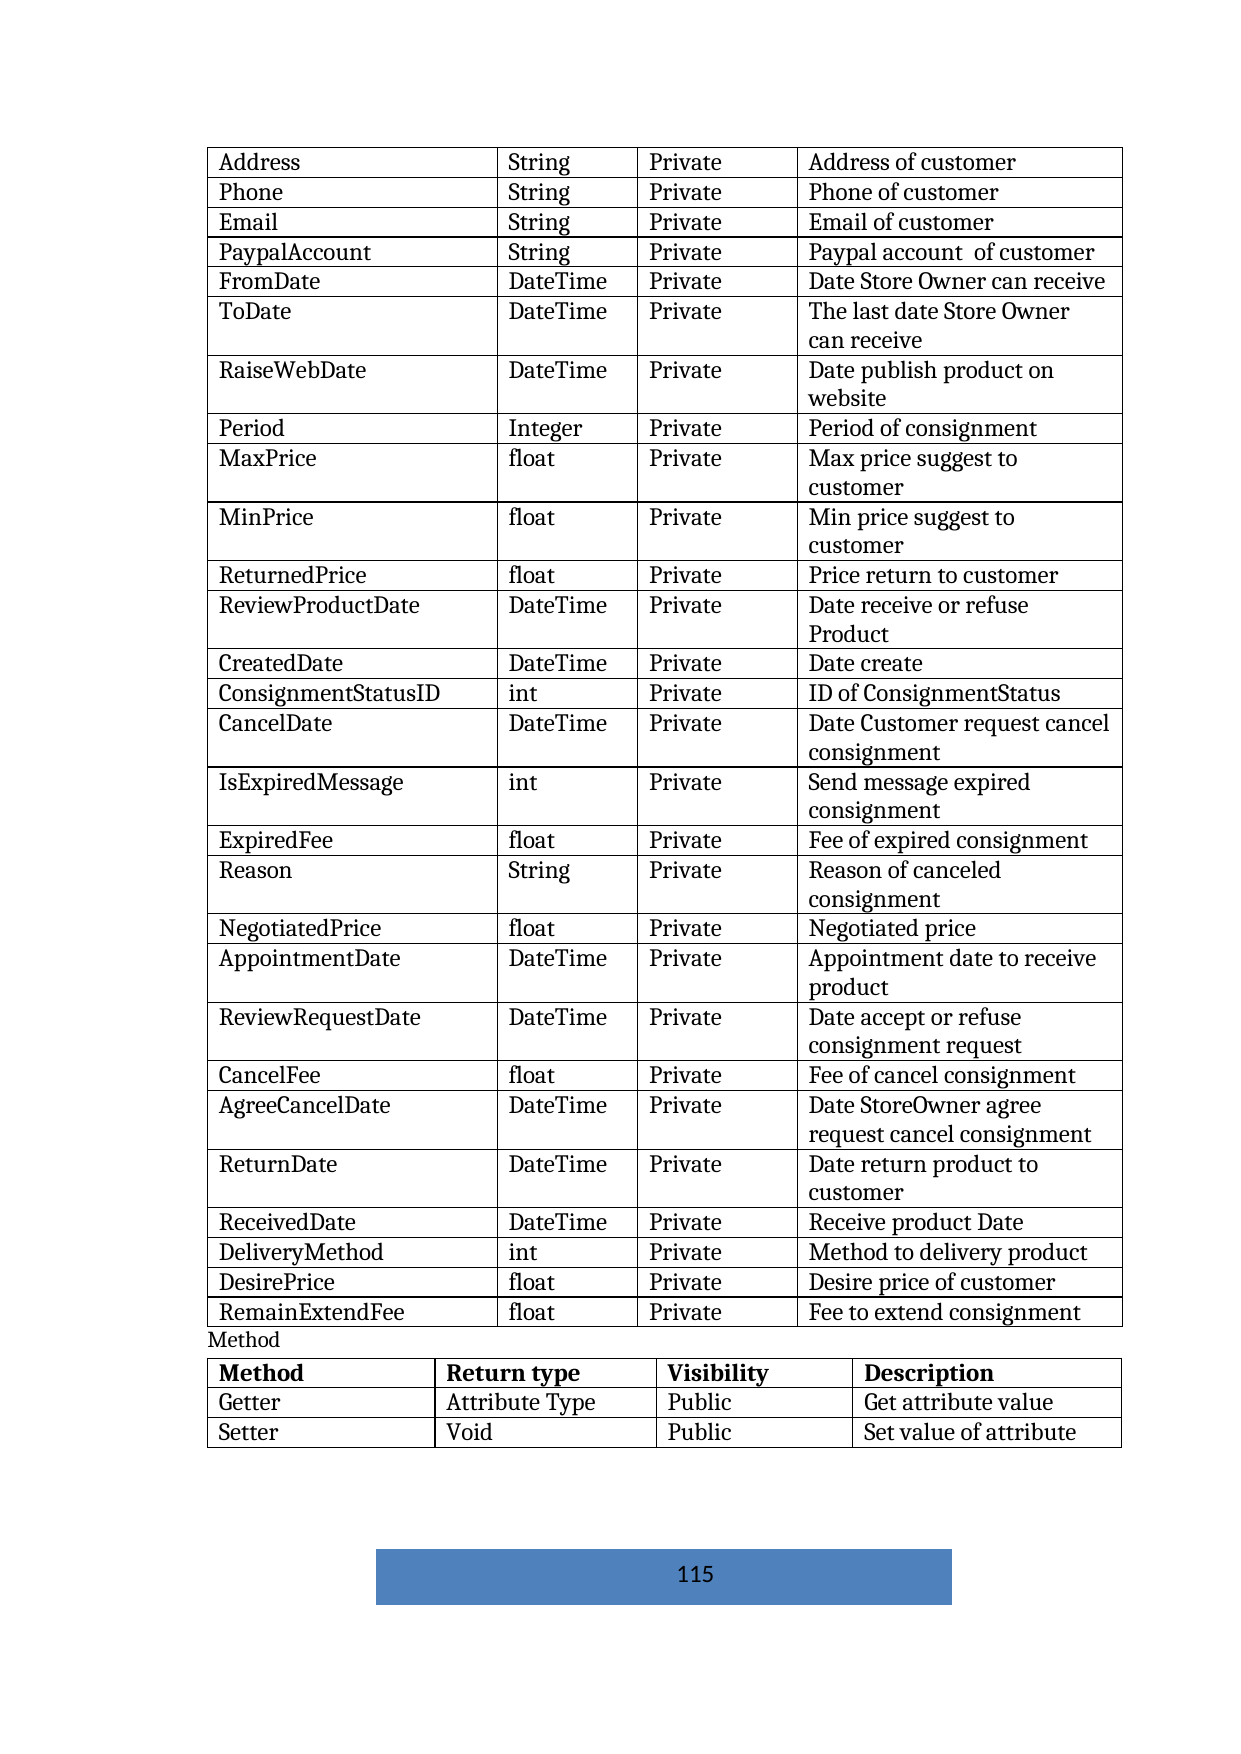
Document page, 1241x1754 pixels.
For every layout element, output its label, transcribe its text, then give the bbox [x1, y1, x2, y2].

table_cell Fee to extend consignment [798, 1298, 1122, 1326]
table_cell float [498, 1061, 637, 1090]
table_cell DateTime [498, 1208, 637, 1237]
table_cell Private [638, 1298, 797, 1326]
table_cell DateTime [498, 1150, 637, 1207]
table_cell Min price suggest to customer [798, 503, 1122, 560]
table_cell Private [638, 414, 797, 443]
table_cell Attribute Type [436, 1388, 656, 1417]
table_cell int [498, 679, 637, 708]
table_cell Private [638, 826, 797, 855]
table_cell MaxPrice [208, 444, 497, 501]
table_cell Private [638, 208, 797, 236]
table_cell Negotiated price [798, 914, 1122, 943]
table_cell Reason [208, 856, 497, 913]
table_cell ToDate [208, 297, 497, 354]
table_cell Address of customer [798, 148, 1122, 177]
table_header Visibility [657, 1359, 852, 1387]
table_cell Price return to customer [798, 561, 1122, 590]
table_cell Receive product Date [798, 1208, 1122, 1237]
table_cell Private [638, 768, 797, 825]
table_cell FromDate [208, 267, 497, 296]
table_cell DateTime [498, 1003, 637, 1060]
table_cell DateTime [498, 591, 637, 648]
table_header Return type [436, 1359, 656, 1387]
table_cell RemainExtendFee [208, 1298, 497, 1326]
table_cell int [498, 1238, 637, 1267]
table_cell Desire price of customer [798, 1268, 1122, 1296]
table_cell int [498, 768, 637, 825]
table_cell Reason of canceled consignment [798, 856, 1122, 913]
table_cell Private [638, 561, 797, 590]
table_cell Period [208, 414, 497, 443]
table_cell Private [638, 1208, 797, 1237]
table_cell ReturnedPrice [208, 561, 497, 590]
table_cell Private [638, 1091, 797, 1148]
table_cell float [498, 444, 637, 501]
table_cell Date StoreOwner agree request cancel consignment [798, 1091, 1122, 1148]
table_cell Date receive or refuse Product [798, 591, 1122, 648]
text Method [207, 1327, 1122, 1353]
table_cell DateTime [498, 709, 637, 766]
table_cell Date Customer request cancel consignment [798, 709, 1122, 766]
table_cell Private [638, 944, 797, 1002]
table_cell Private [638, 679, 797, 708]
table_cell Period of consignment [798, 414, 1122, 443]
table_cell Private [638, 444, 797, 501]
table_cell ReviewProductDate [208, 591, 497, 648]
table_cell Date publish product on website [798, 356, 1122, 413]
table_cell PaypalAccount [208, 238, 497, 266]
table_cell Date accept or refuse consignment request [798, 1003, 1122, 1060]
table_cell DeliveryMethod [208, 1238, 497, 1267]
table_cell Method to delivery product [798, 1238, 1122, 1267]
table_cell Private [638, 267, 797, 296]
table_cell float [498, 826, 637, 855]
table_cell DesirePrice [208, 1268, 497, 1296]
table_cell Private [638, 297, 797, 354]
table_cell ReceivedDate [208, 1208, 497, 1237]
table_cell Private [638, 178, 797, 207]
table_cell The last date Store Owner can receive [798, 297, 1122, 354]
table_cell Getter [208, 1388, 434, 1417]
table_cell Private [638, 1061, 797, 1090]
table_cell Phone [208, 178, 497, 207]
table_cell String [498, 208, 637, 236]
table_cell MinPrice [208, 503, 497, 560]
table_cell Send message expired consignment [798, 768, 1122, 825]
table_cell float [498, 1298, 637, 1326]
table_cell Private [638, 914, 797, 943]
table_cell DateTime [498, 267, 637, 296]
table_cell Get attribute value [853, 1388, 1121, 1417]
table_cell CreatedDate [208, 649, 497, 678]
table_cell ID of ConsignmentStatus [798, 679, 1122, 708]
table_cell RaiseWebDate [208, 356, 497, 413]
table_cell CancelFee [208, 1061, 497, 1090]
table_cell Public [657, 1418, 852, 1447]
table_cell float [498, 1268, 637, 1296]
table_cell Private [638, 356, 797, 413]
table_cell ReturnDate [208, 1150, 497, 1207]
table_cell ConsignmentStatusID [208, 679, 497, 708]
table_cell Private [638, 1003, 797, 1060]
table_cell float [498, 561, 637, 590]
table_cell Void [436, 1418, 656, 1447]
table_cell String [498, 856, 637, 913]
table_cell DateTime [498, 297, 637, 354]
table_cell Setter [208, 1418, 434, 1447]
table_cell Private [638, 856, 797, 913]
table_cell Max price suggest to customer [798, 444, 1122, 501]
table_cell Private [638, 709, 797, 766]
table_cell DateTime [498, 649, 637, 678]
table_cell DateTime [498, 944, 637, 1002]
table_cell Private [638, 503, 797, 560]
table_cell Private [638, 591, 797, 648]
table_cell Address [208, 148, 497, 177]
table_header Description [853, 1359, 1121, 1387]
table_cell NegotiatedPrice [208, 914, 497, 943]
table_header Method [208, 1359, 434, 1387]
table_cell Paypal account of customer [798, 238, 1122, 266]
table_cell Fee of expired consignment [798, 826, 1122, 855]
table_cell Appointment date to receive product [798, 944, 1122, 1002]
table_cell Email [208, 208, 497, 236]
table_cell ExpiredFee [208, 826, 497, 855]
table_cell AgreeCancelDate [208, 1091, 497, 1148]
table_cell DateTime [498, 356, 637, 413]
table_cell ReviewRequestDate [208, 1003, 497, 1060]
table_cell Date return product to customer [798, 1150, 1122, 1207]
table_cell float [498, 503, 637, 560]
table_cell AppointmentDate [208, 944, 497, 1002]
table_cell float [498, 914, 637, 943]
table_cell DateTime [498, 1091, 637, 1148]
table_cell CancelDate [208, 709, 497, 766]
table_cell Integer [498, 414, 637, 443]
table_cell Date create [798, 649, 1122, 678]
table_cell Email of customer [798, 208, 1122, 236]
table_cell Date Store Owner can receive [798, 267, 1122, 296]
table_cell IsExpiredMessage [208, 768, 497, 825]
table_cell Private [638, 238, 797, 266]
table_cell String [498, 178, 637, 207]
table_cell Private [638, 1150, 797, 1207]
table_cell Set value of attribute [853, 1418, 1121, 1447]
table_cell Phone of customer [798, 178, 1122, 207]
table_cell String [498, 238, 637, 266]
table_cell Private [638, 1268, 797, 1296]
table_cell Fee of cancel consignment [798, 1061, 1122, 1090]
table_cell String [498, 148, 637, 177]
table_cell Private [638, 1238, 797, 1267]
table_cell Public [657, 1388, 852, 1417]
table_cell Private [638, 649, 797, 678]
table_cell Private [638, 148, 797, 177]
